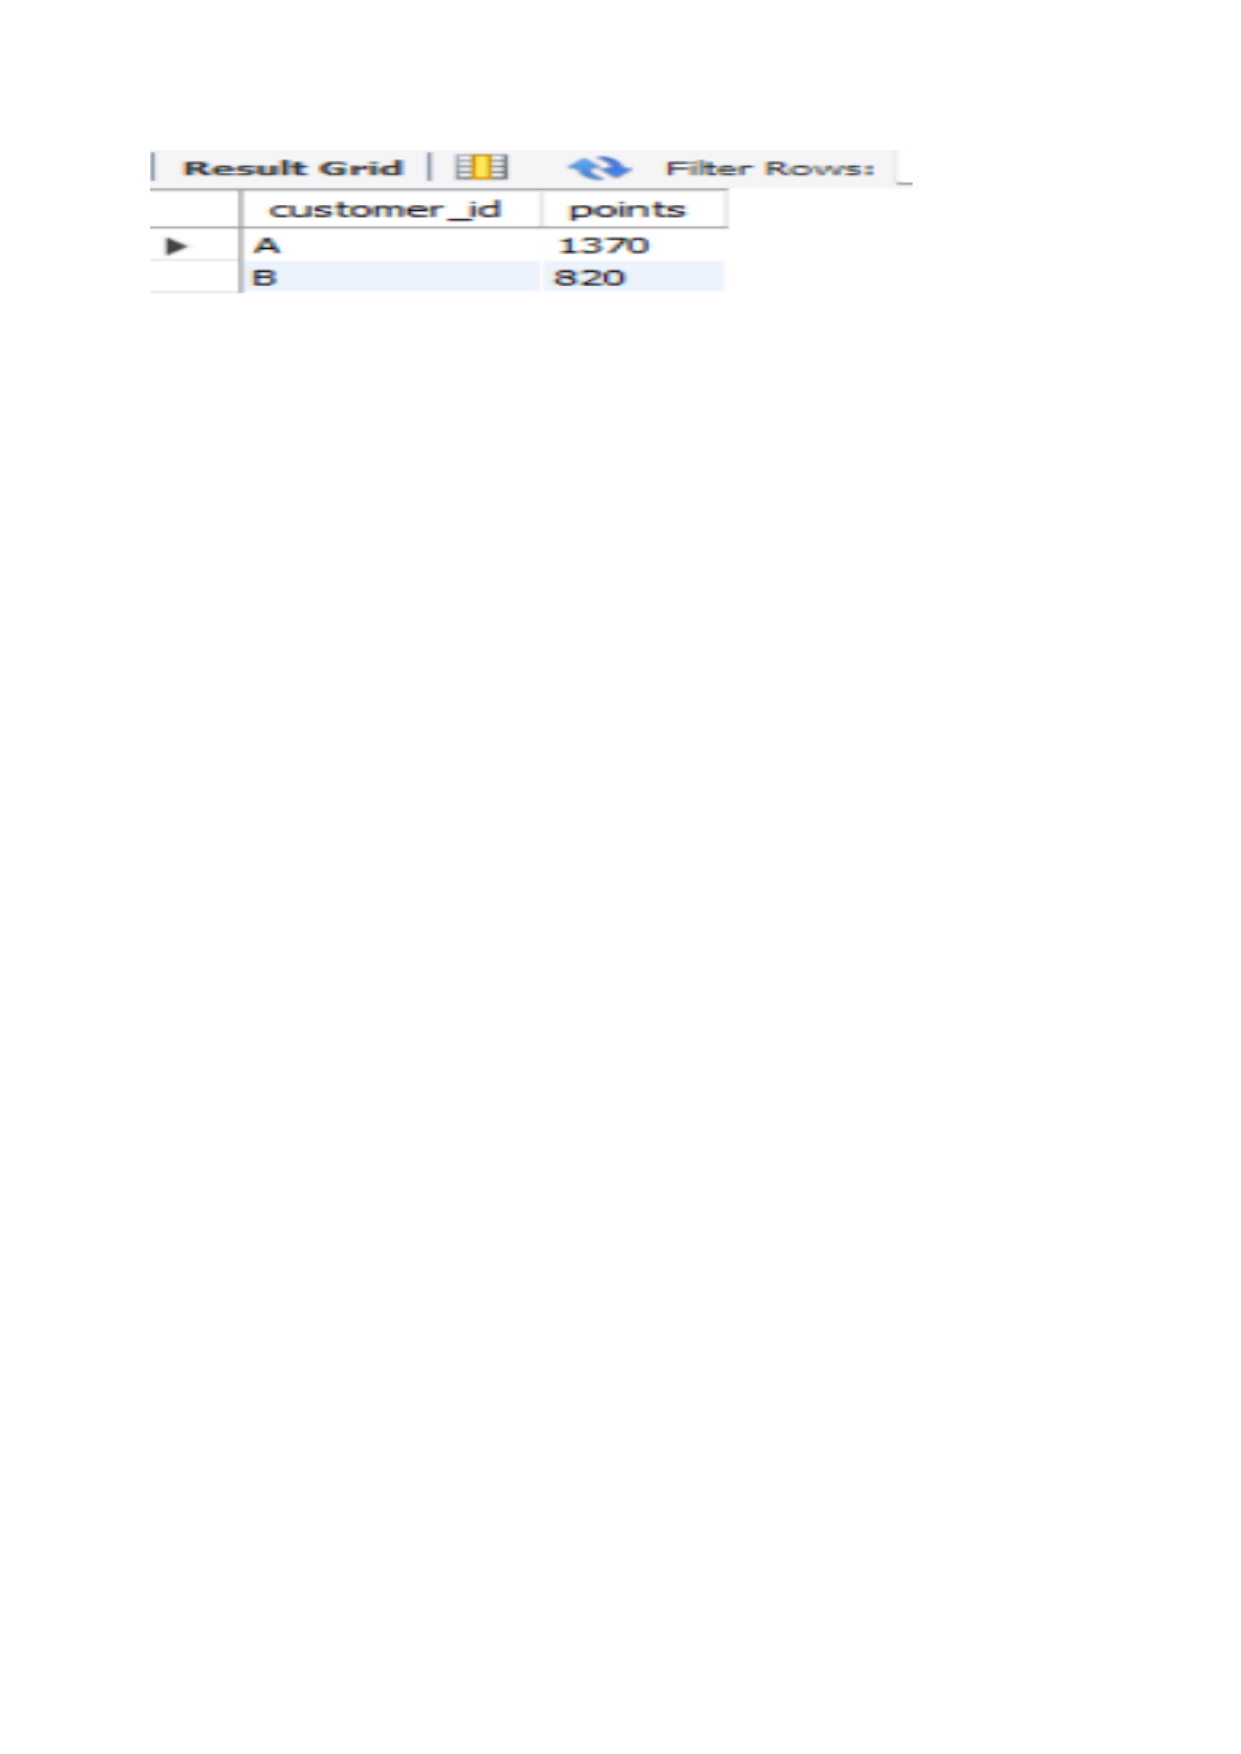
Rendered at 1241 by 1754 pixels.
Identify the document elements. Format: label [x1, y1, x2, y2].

picture [150, 150, 913, 333]
